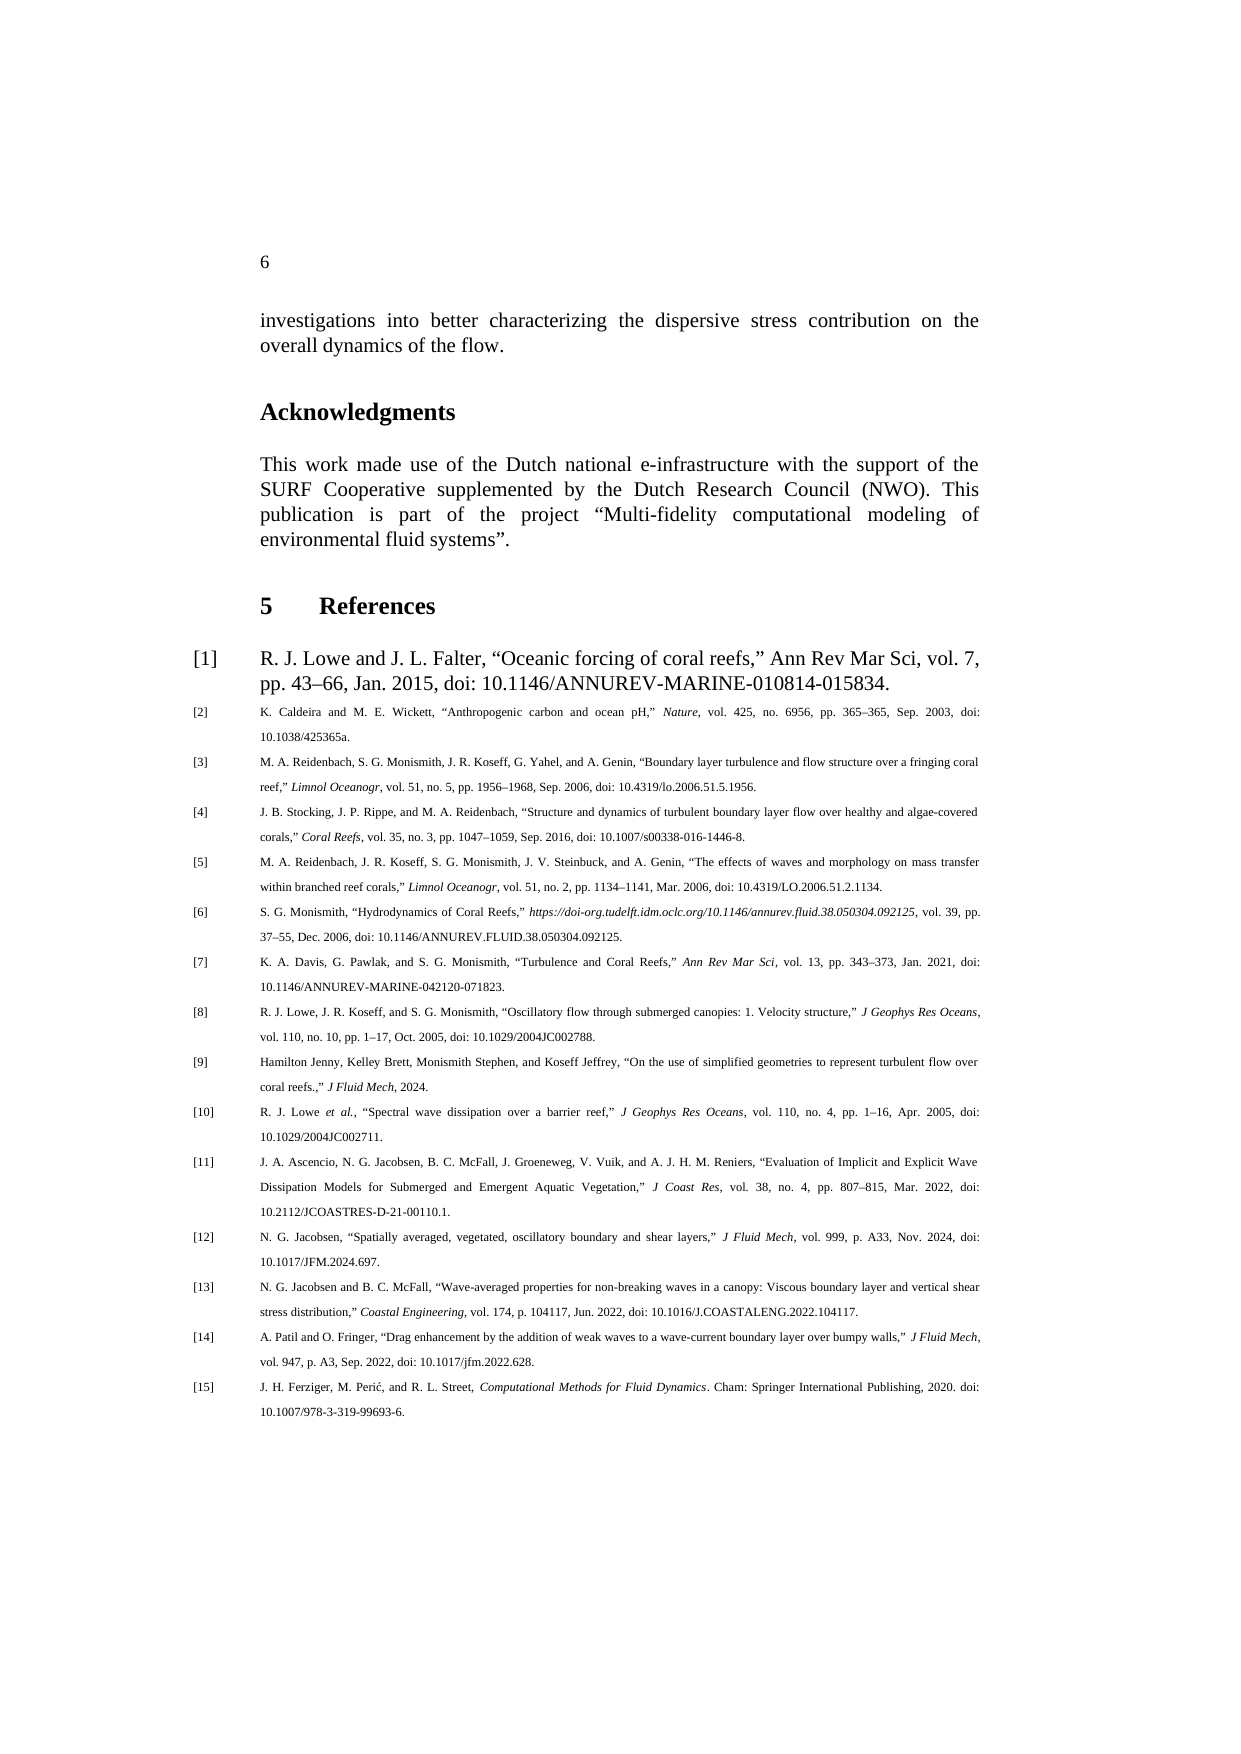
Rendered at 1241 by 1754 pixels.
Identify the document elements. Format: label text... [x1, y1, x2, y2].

subtitle Acknowledgments [260, 394, 980, 426]
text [260, 307, 980, 357]
subtitle References [260, 588, 980, 619]
